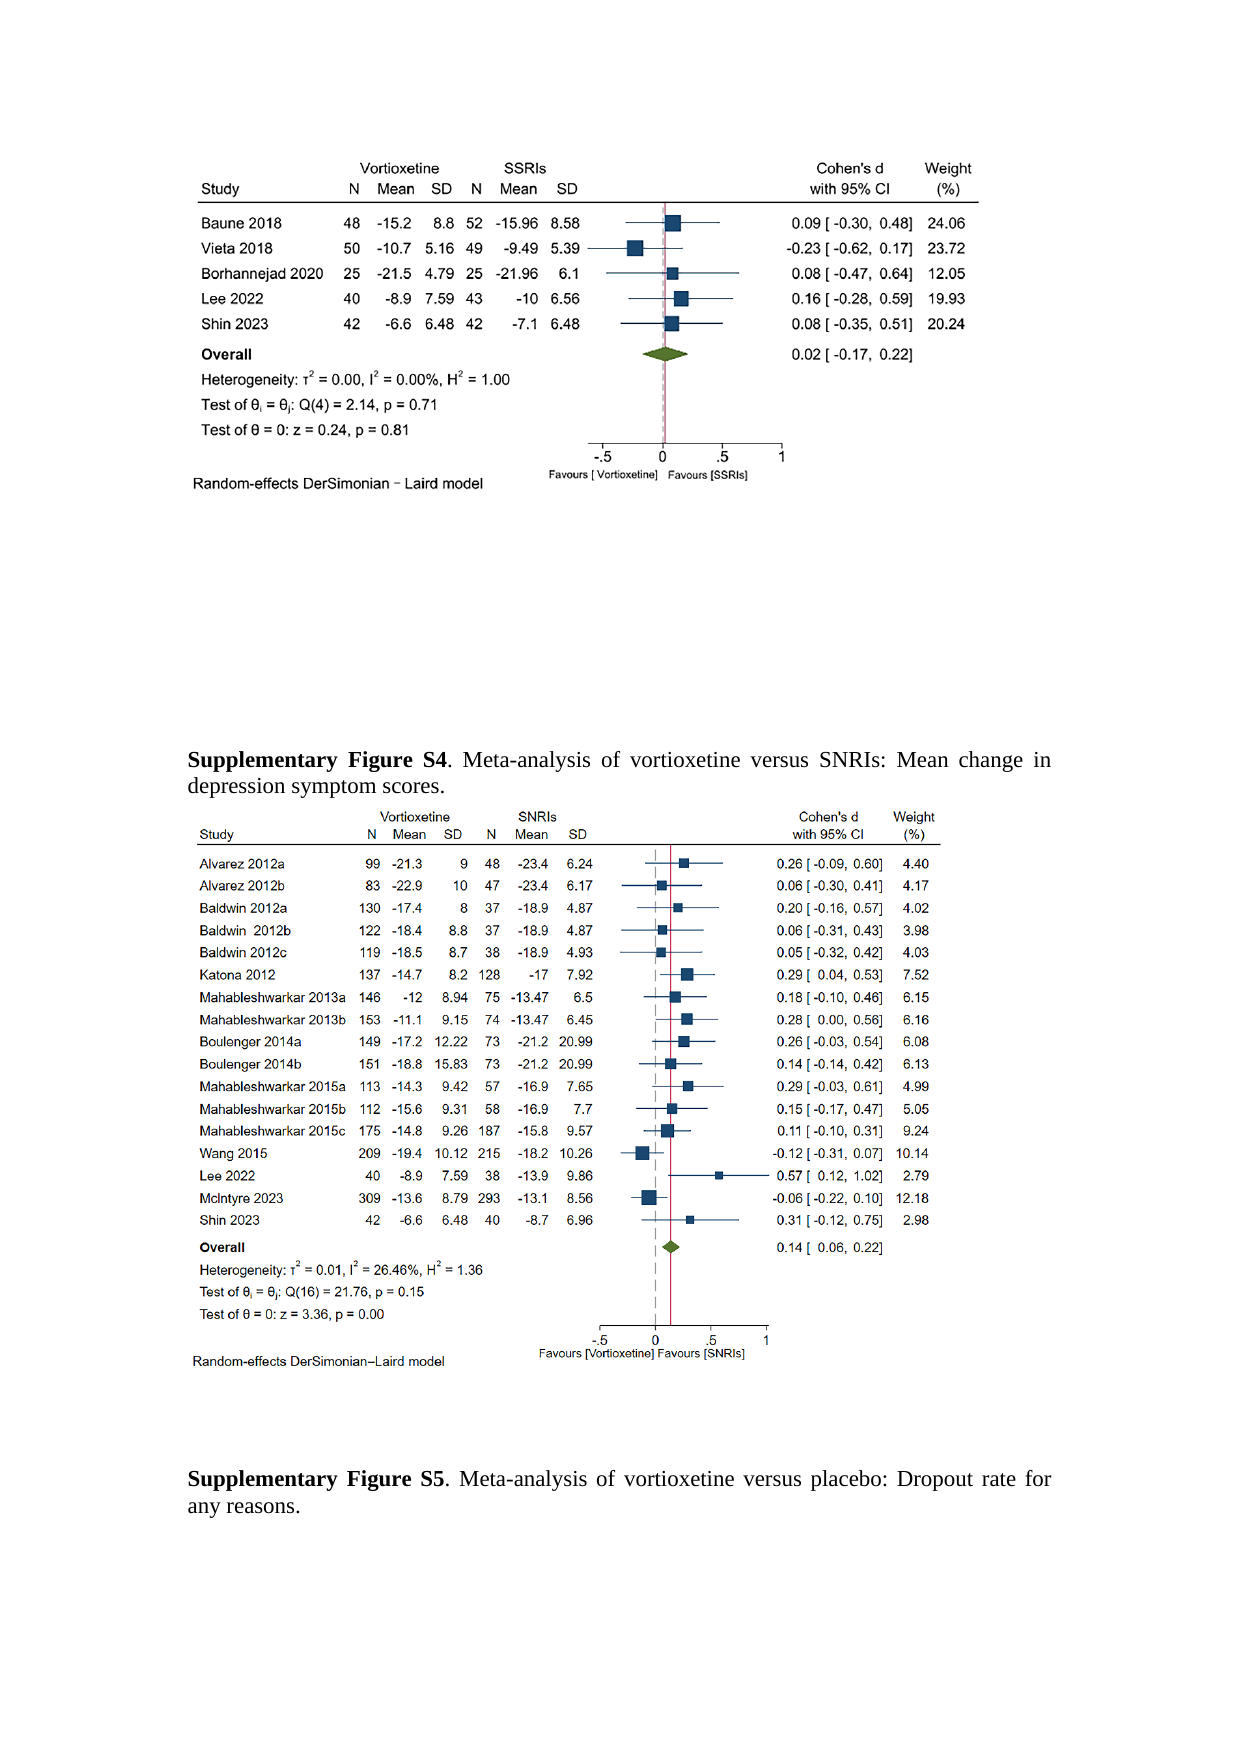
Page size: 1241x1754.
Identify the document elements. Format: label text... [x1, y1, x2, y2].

text Supplementary Figure S4. Meta-analysis of vortioxetine versus SNRIs: Mean change in depression symptom scores. [187, 746, 1053, 798]
picture [187, 798, 950, 1372]
text Supplementary Figure S5. Meta-analysis of vortioxetine versus placebo: Dropout rate for any reasons. [187, 1466, 1053, 1518]
picture [187, 150, 988, 496]
